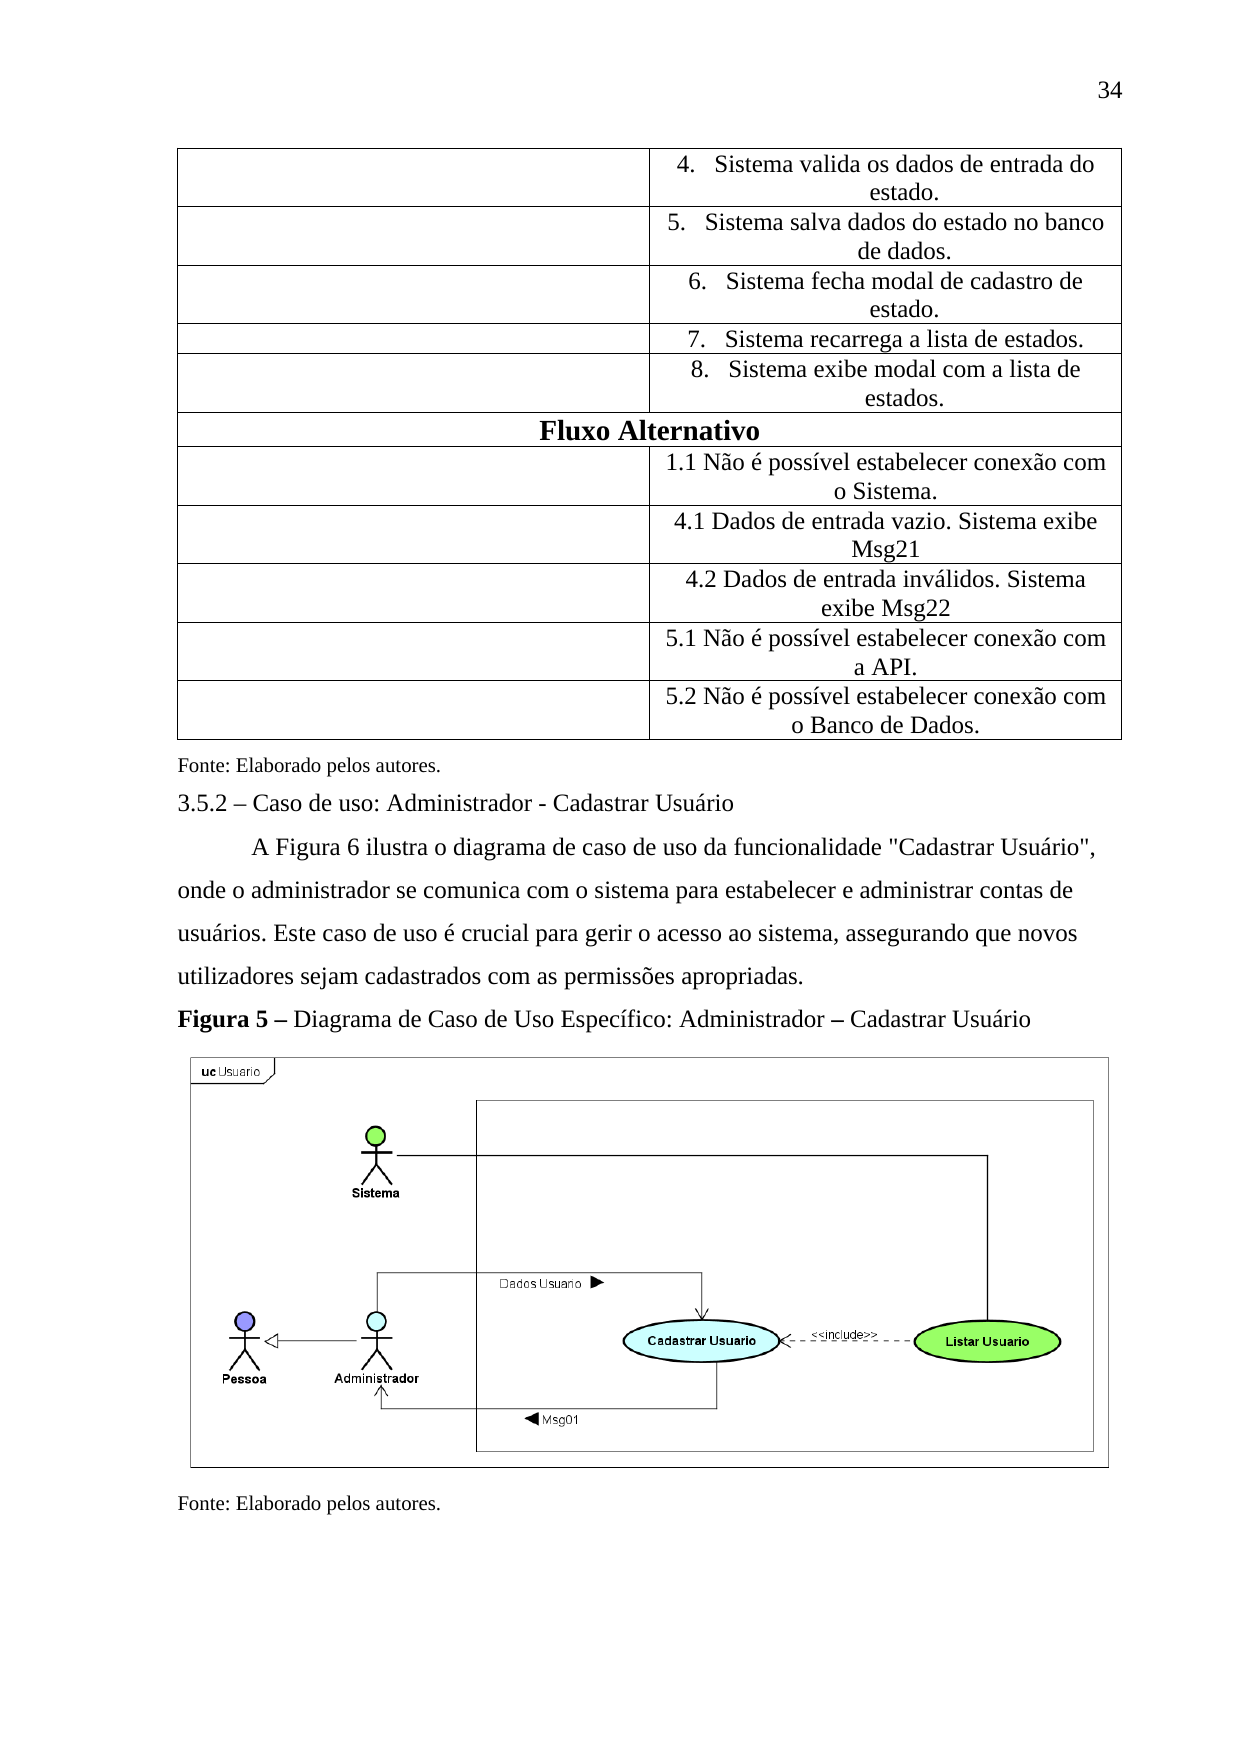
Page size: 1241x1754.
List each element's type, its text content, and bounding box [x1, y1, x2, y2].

table_cell Sistema recarrega a lista de estados. [650, 324, 1121, 353]
text Fonte: Elaborado pelos autores. [177, 752, 1122, 777]
table_cell [178, 506, 649, 563]
table_cell 4.1 Dados de entrada vazio. Sistema exibe Msg21 [650, 506, 1121, 563]
table_cell 1.1 Não é possível estabelecer conexão com o Sistema. [650, 447, 1121, 505]
table_cell [178, 623, 649, 680]
table_cell Sistema exibe modal com a lista de estados. [650, 354, 1121, 412]
table_cell [178, 354, 649, 412]
table_cell [178, 266, 649, 323]
table_cell [178, 324, 649, 353]
table_cell Sistema fecha modal de cadastro de estado. [650, 266, 1121, 323]
text A Figura 6 ilustra o diagrama de caso de uso da funcionalidade "Cadastrar Usuário", onde o administrador se comunica com o sistema para estabelecer e administrar contas de usuários. Este caso de uso é crucial para gerir o acesso ao sistema, assegurando que novos utilizadores sejam cadastrados com as permissões apropriadas. [177, 832, 1122, 990]
table_cell [178, 447, 649, 505]
table_cell [178, 564, 649, 622]
table_cell [178, 207, 649, 265]
text Fonte: Elaborado pelos autores. [177, 1491, 1122, 1515]
table_cell 4.2 Dados de entrada inválidos. Sistema exibe Msg22 [650, 564, 1121, 622]
table_cell Sistema salva dados do estado no banco de dados. [650, 207, 1121, 265]
table_cell 5.1 Não é possível estabelecer conexão com a API. [650, 623, 1121, 680]
picture [181, 1047, 1119, 1477]
table_cell Sistema valida os dados de entrada do estado. [650, 149, 1121, 206]
text 3.5.2 – Caso de uso: Administrador - Cadastrar Usuário [177, 788, 1122, 817]
table_cell [178, 149, 649, 206]
table_cell Fluxo Alternativo [178, 413, 1121, 446]
table_cell [178, 681, 649, 739]
table_cell 5.2 Não é possível estabelecer conexão com o Banco de Dados. [650, 681, 1121, 739]
